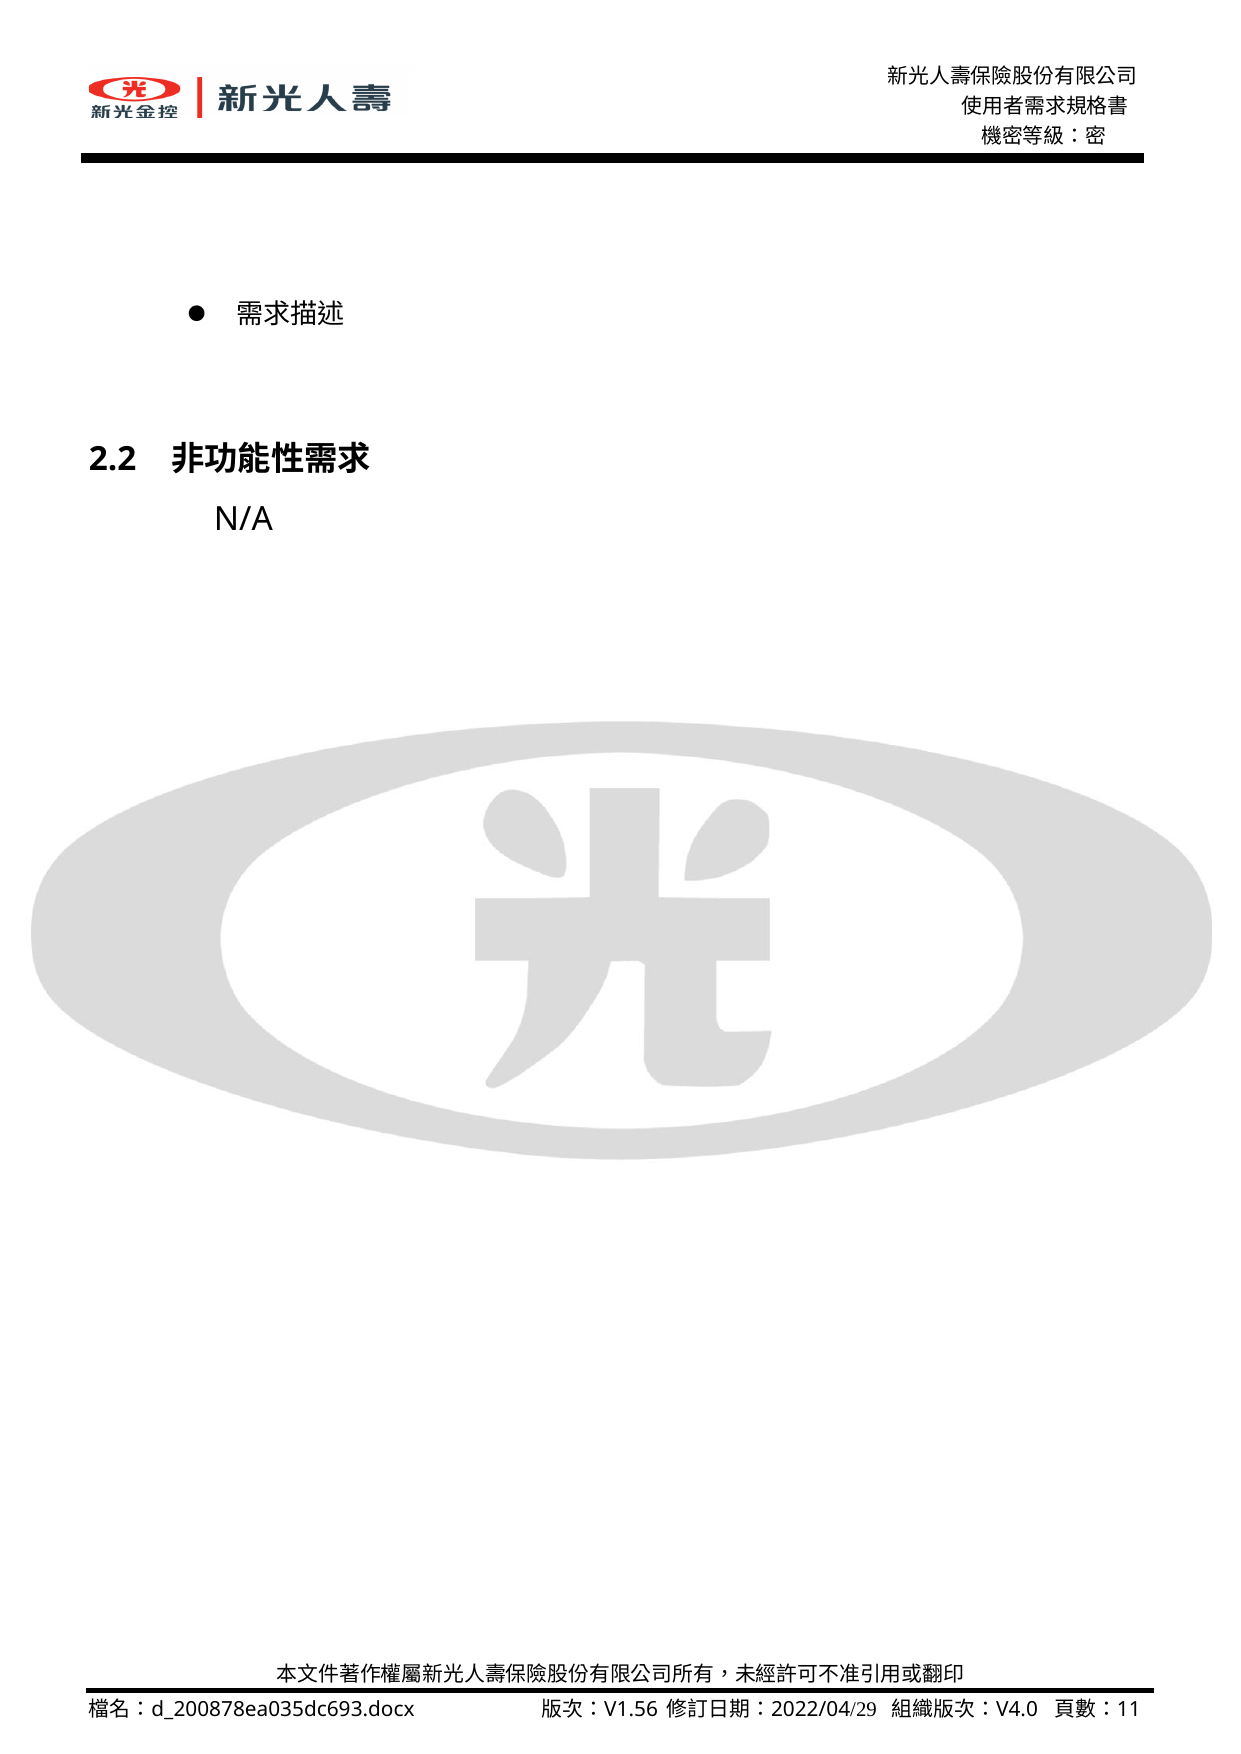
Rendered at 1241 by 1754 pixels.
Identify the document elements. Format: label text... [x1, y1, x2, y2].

picture [25, 713, 1215, 1166]
subtitle 2.2 非功能性需求 [89, 432, 1152, 480]
text N/A [214, 480, 1152, 555]
picture [88, 61, 414, 118]
list 需求描述 [186, 292, 1152, 332]
